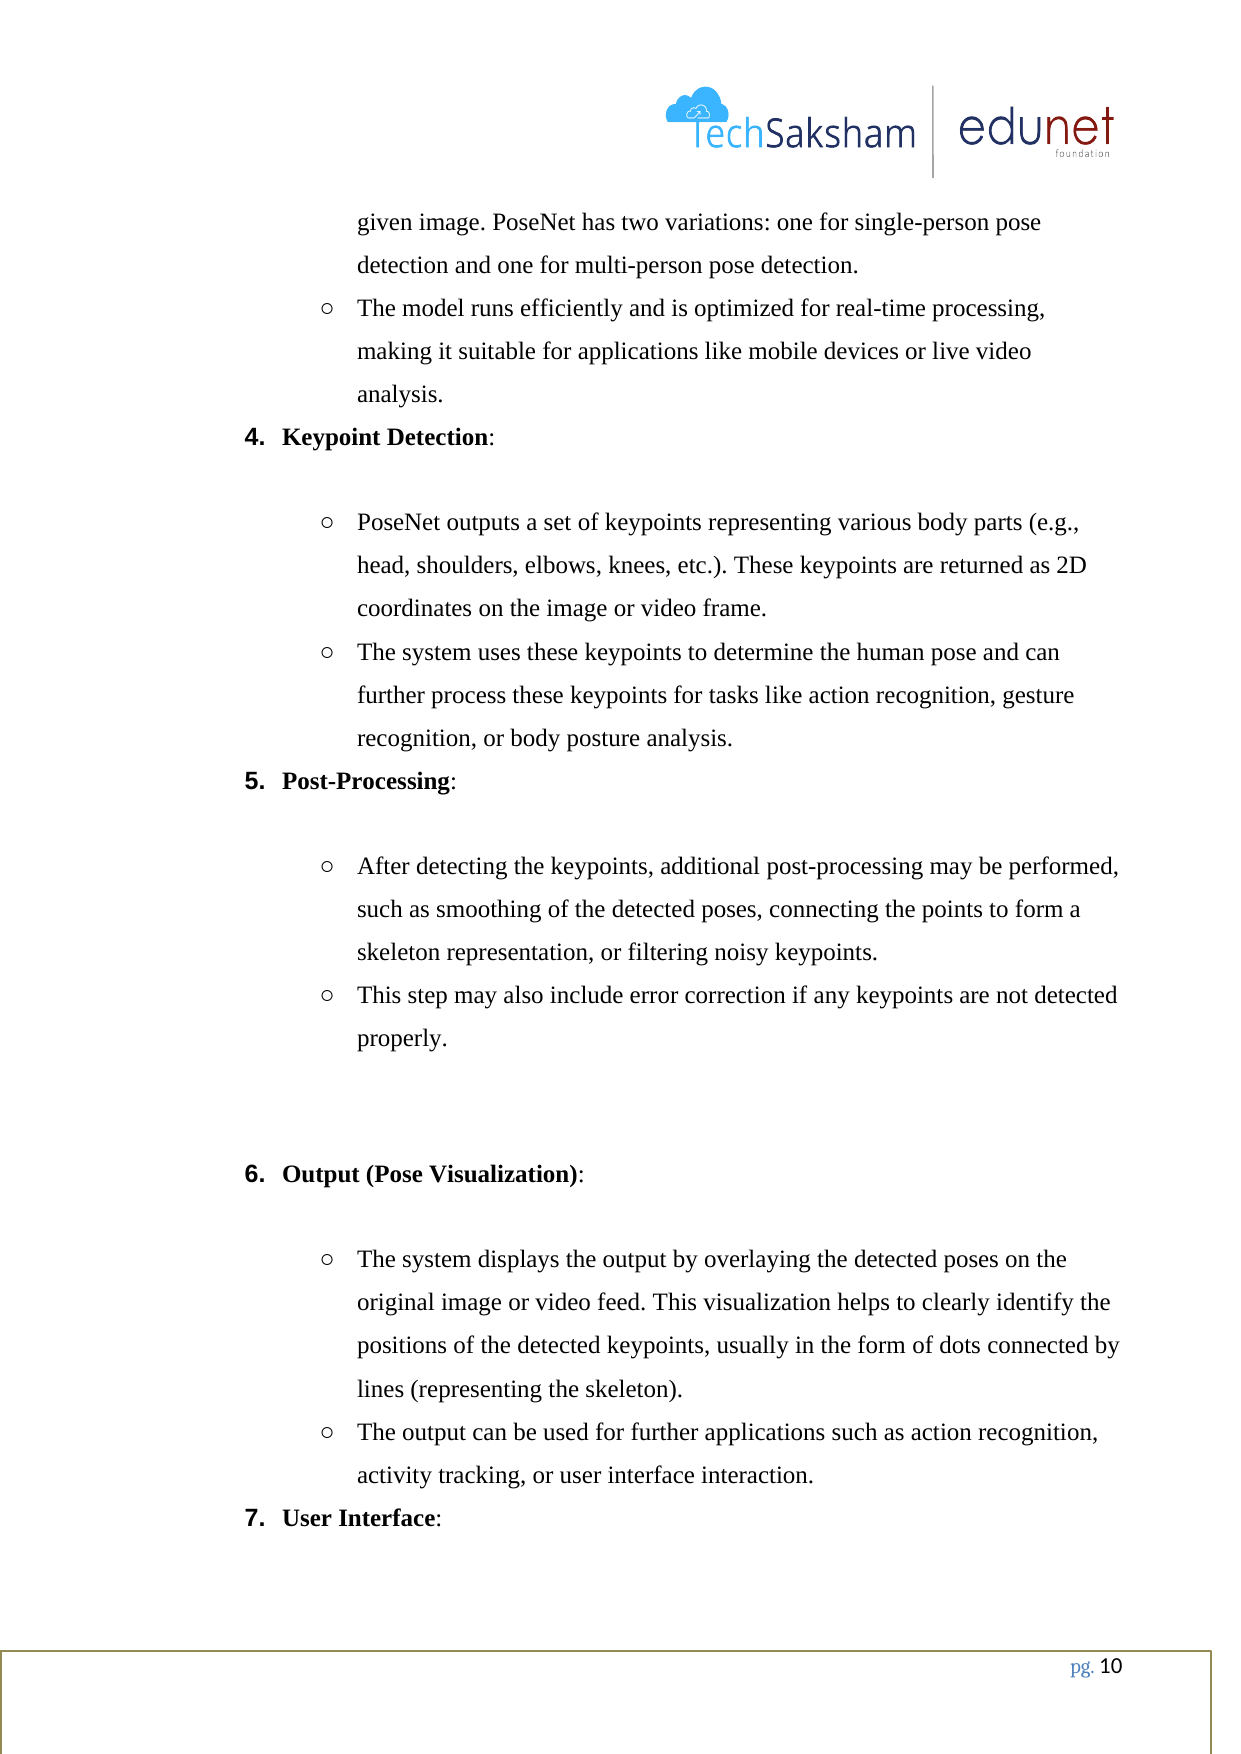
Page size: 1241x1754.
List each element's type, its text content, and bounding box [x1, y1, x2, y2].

list Keypoint Detection: [244, 422, 1122, 493]
list The system uses these keypoints to determine the human pose and can further process these keypoints for tasks like action recognition, gesture recognition, or body posture analysis. [319, 637, 1122, 752]
list User Interface: [244, 1503, 1122, 1574]
list The output can be used for further applications such as action recognition, activity tracking, or user interface interaction. [319, 1417, 1122, 1489]
list This step may also include error correction if any keypoints are not detected properly. [319, 980, 1122, 1052]
list After detecting the keypoints, additional post-processing may be performed, such as smoothing of the detected poses, connecting the points to form a skeleton representation, or filtering noisy keypoints. [319, 851, 1122, 966]
list PoseNet outputs a set of keypoints representing various body parts (e.g., head, shoulders, elbows, knees, etc.). These keypoints are returned as 2D coordinates on the image or video frame. [319, 507, 1122, 622]
list The model runs efficiently and is optimized for real-time processing, making it suitable for applications like mobile devices or live video analysis. [319, 293, 1122, 408]
picture [953, 99, 1121, 164]
list Post-Processing: [244, 766, 1122, 837]
list The system displays the output by overlaying the detected poses on the original image or video feed. This visualization helps to clearly identify the positions of the detected keypoints, usually in the form of dots connected by lines (representing the skeleton). [319, 1244, 1122, 1402]
list Output (Pose Visualization): [244, 1159, 1122, 1230]
picture [660, 79, 921, 154]
